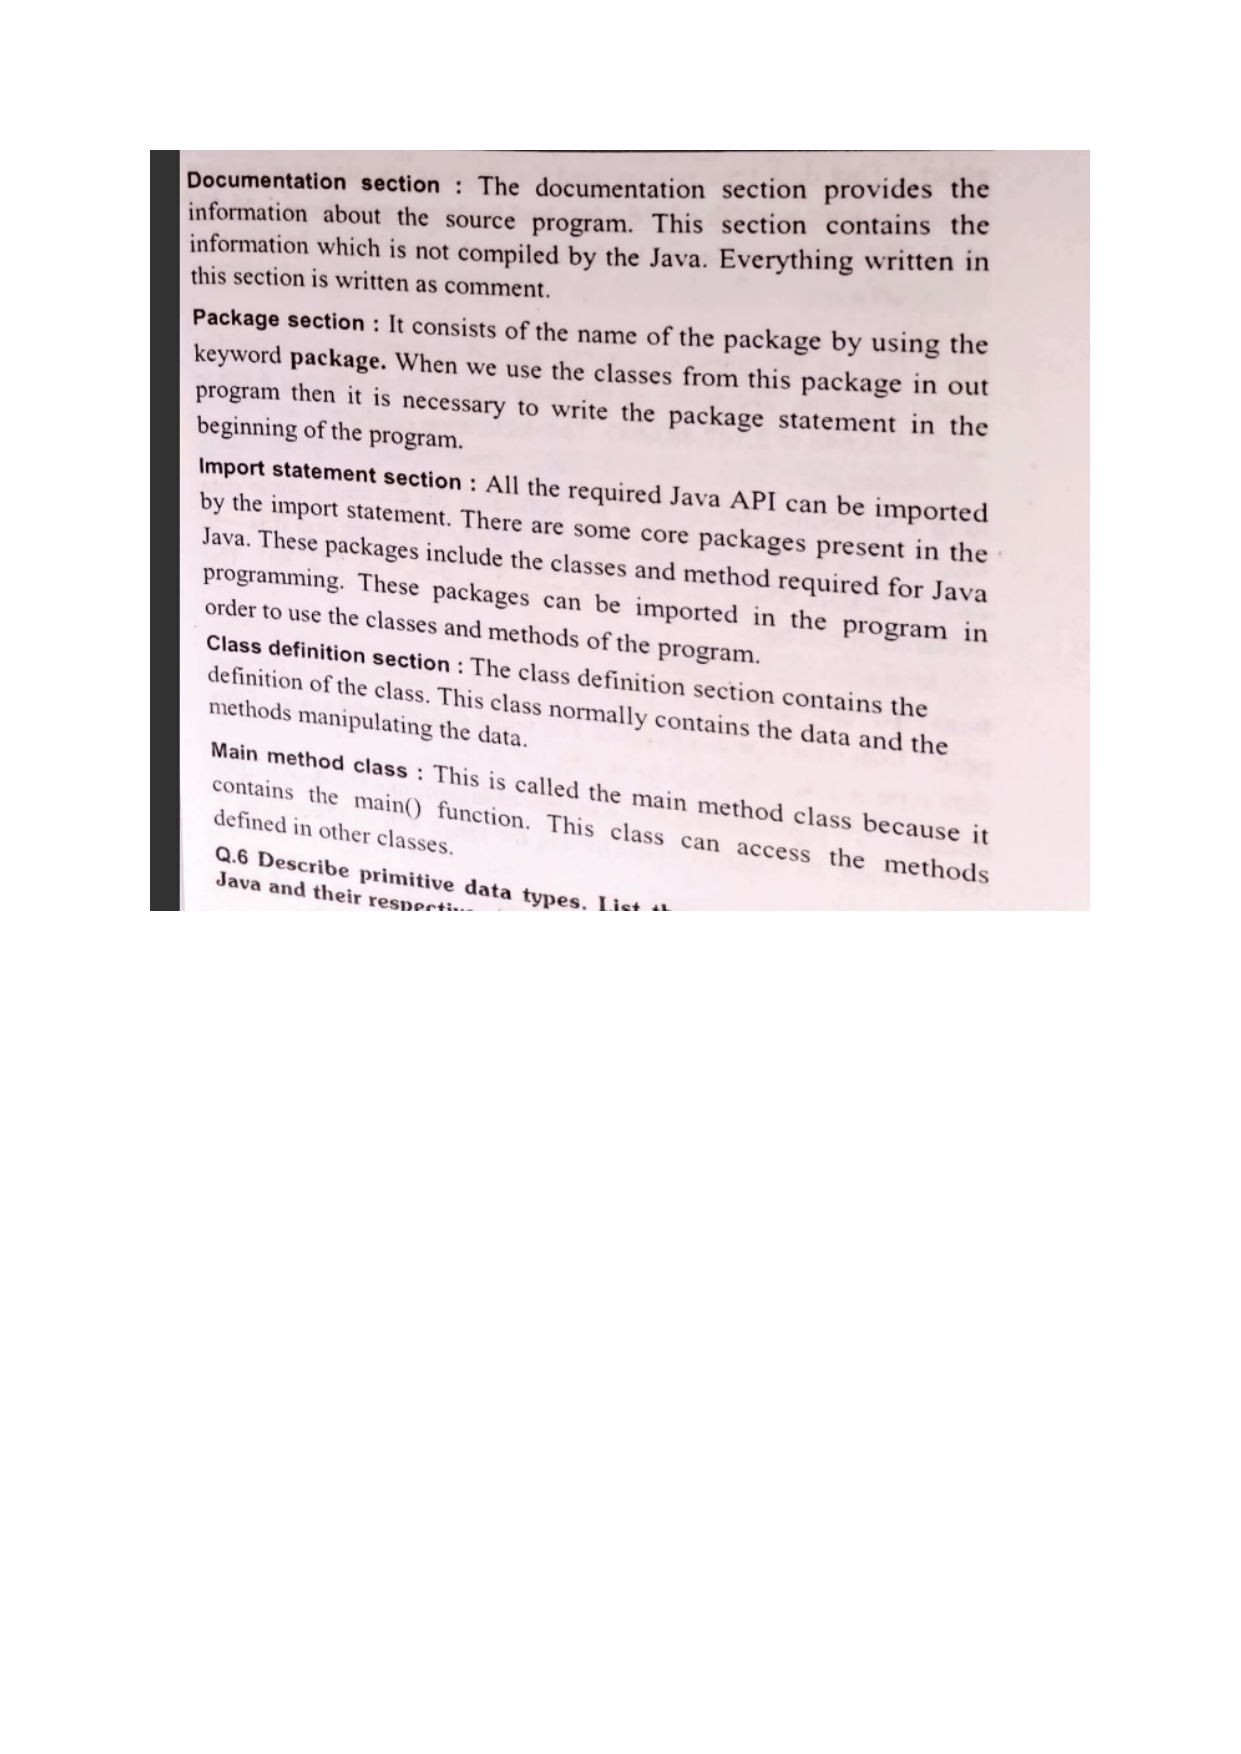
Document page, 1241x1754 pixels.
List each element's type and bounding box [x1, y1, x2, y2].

picture [150, 150, 1091, 911]
